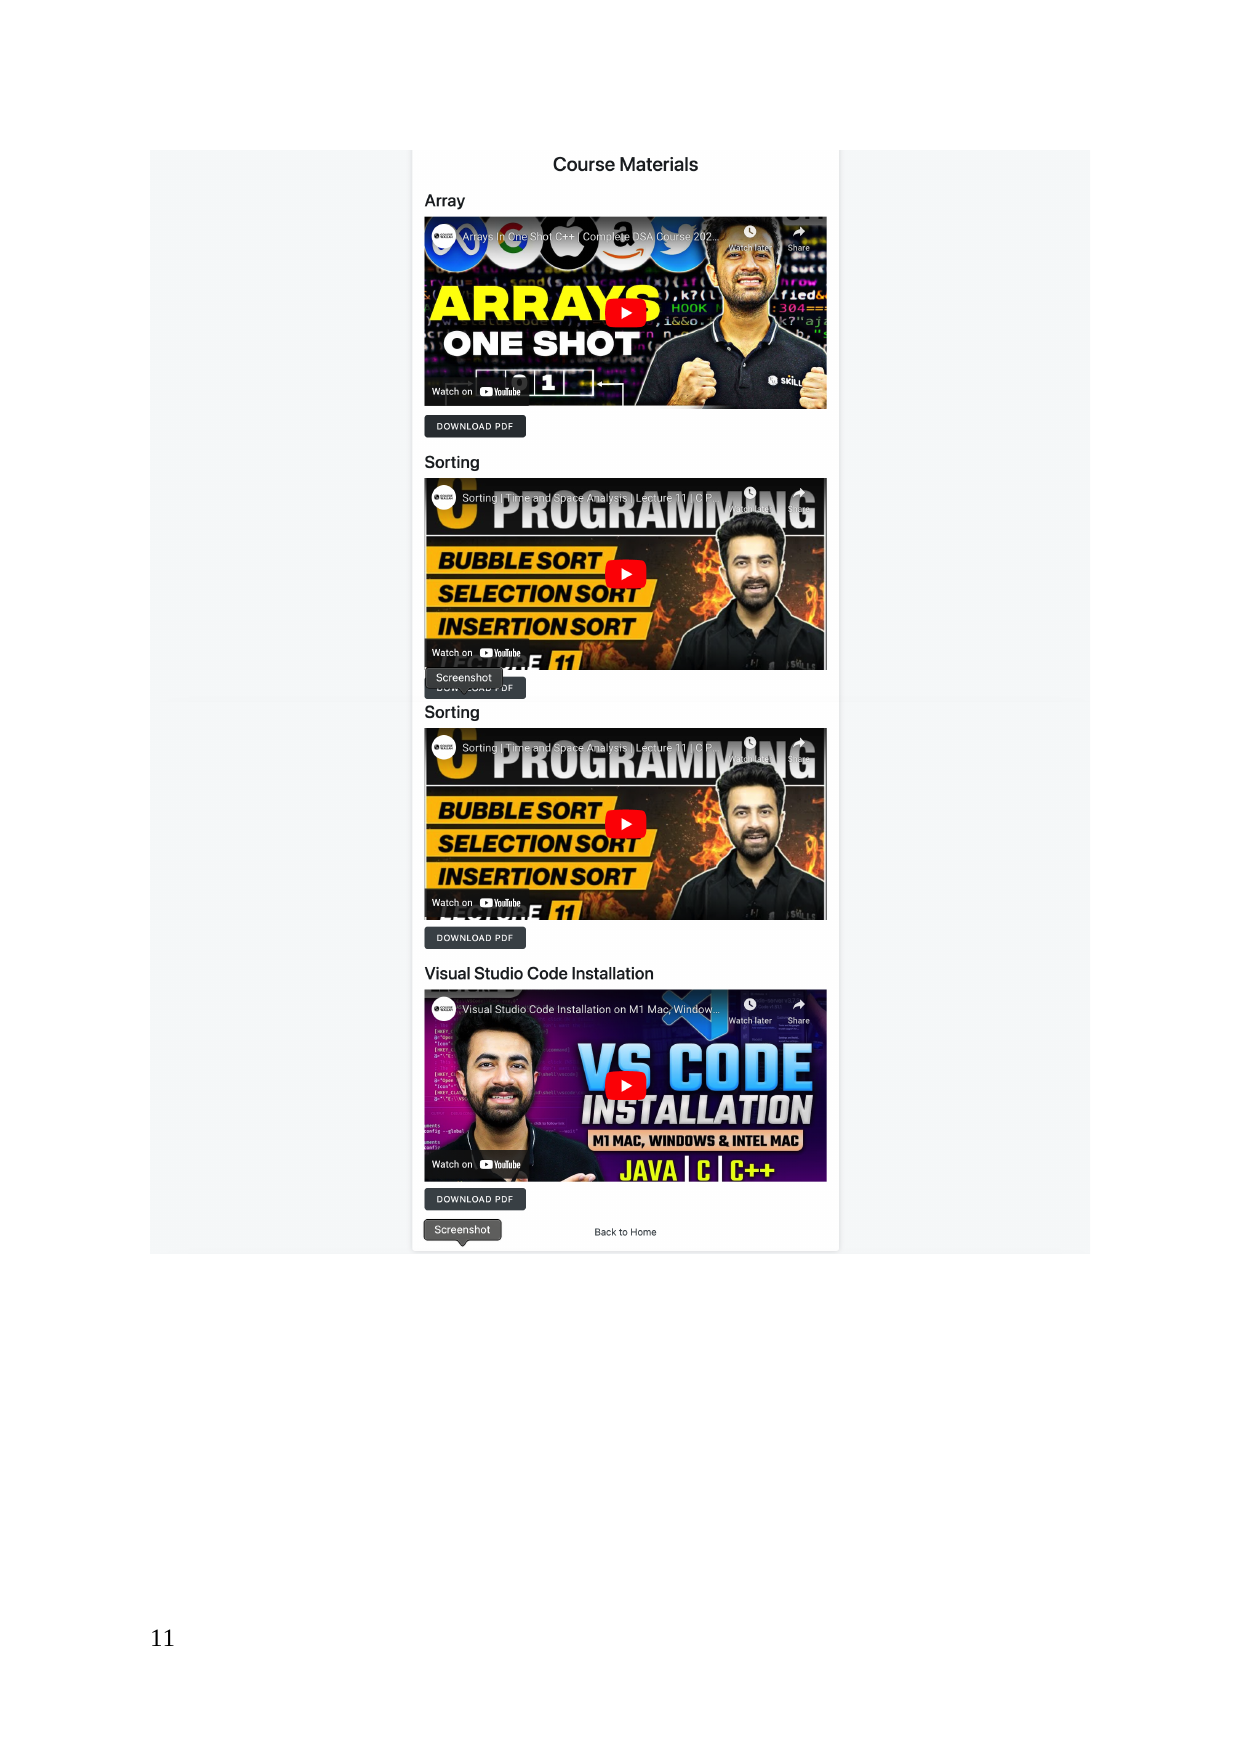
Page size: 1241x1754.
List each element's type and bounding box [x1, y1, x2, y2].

picture [150, 150, 1091, 1254]
